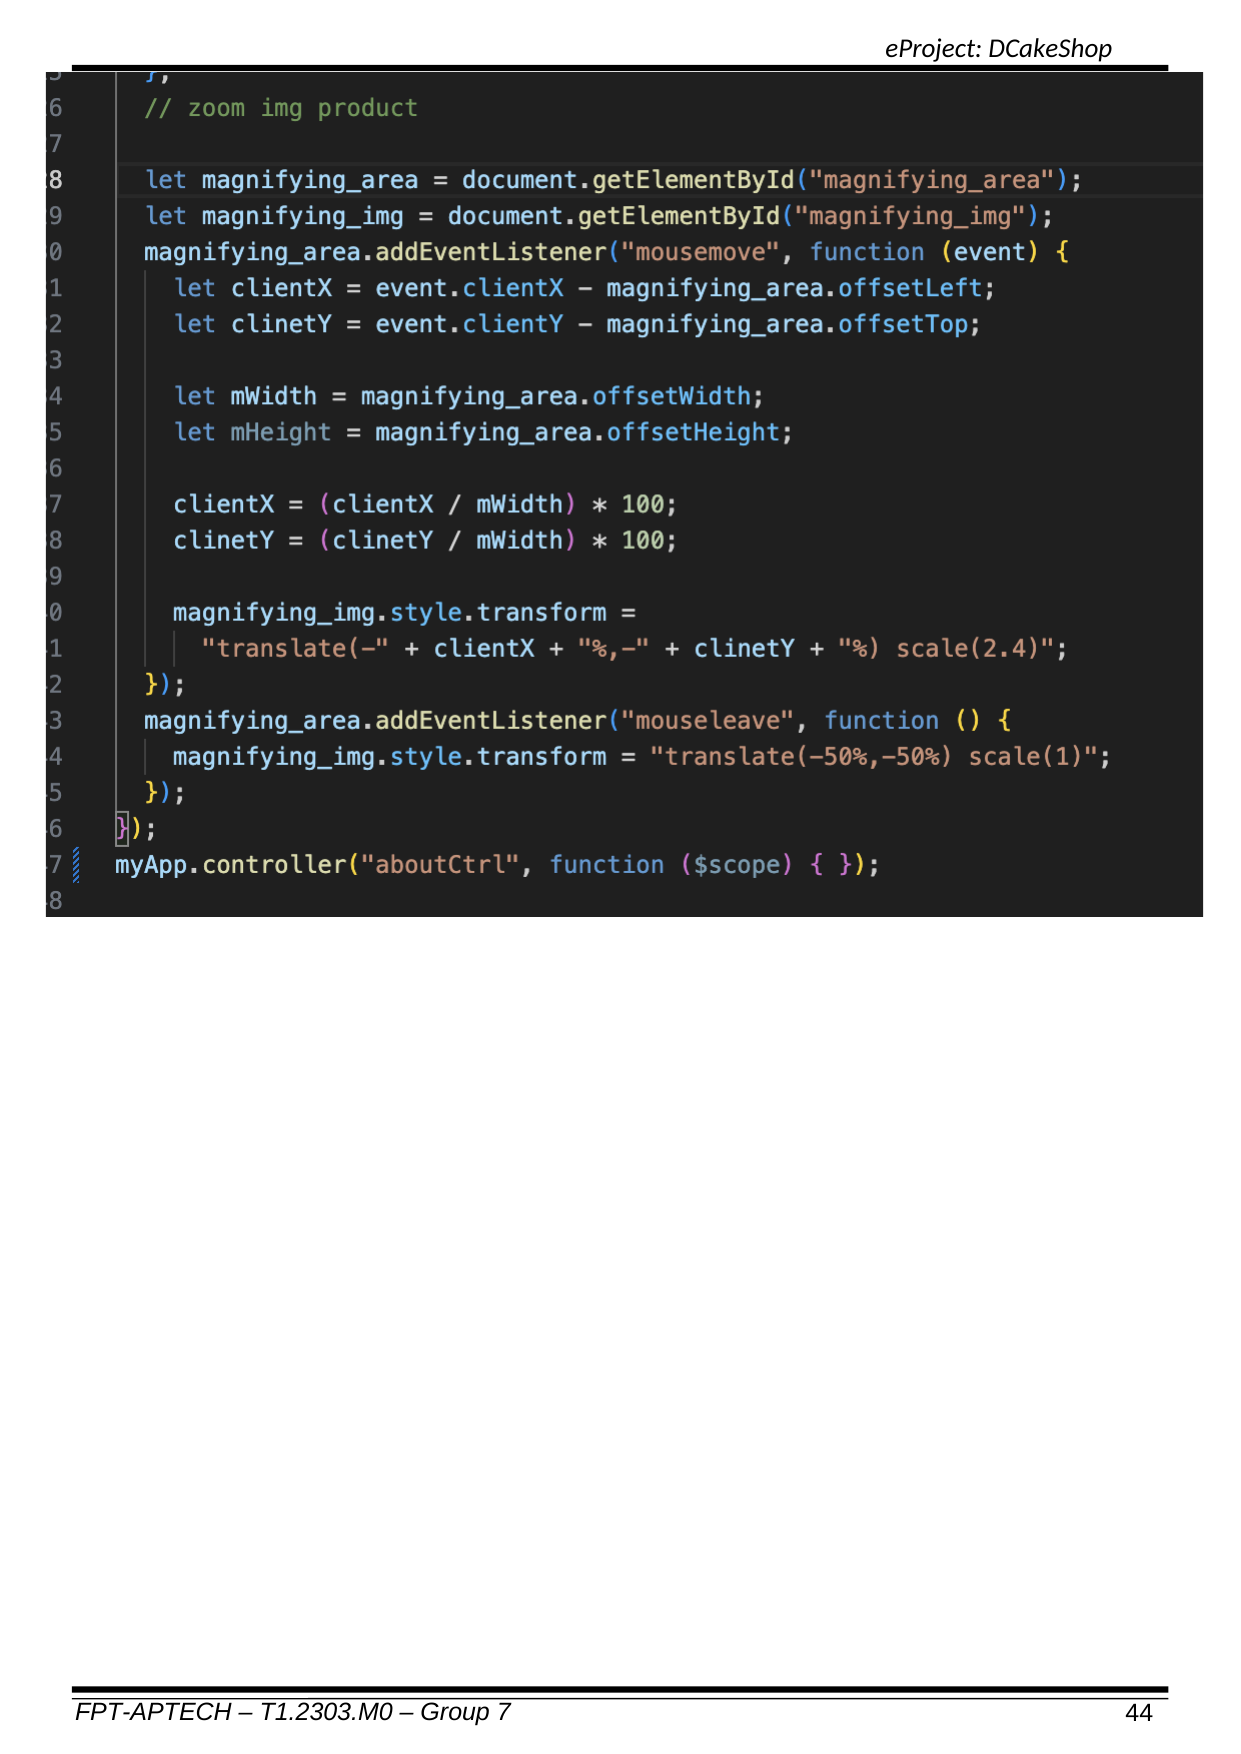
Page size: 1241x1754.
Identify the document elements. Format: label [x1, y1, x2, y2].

picture [45, 72, 1204, 917]
